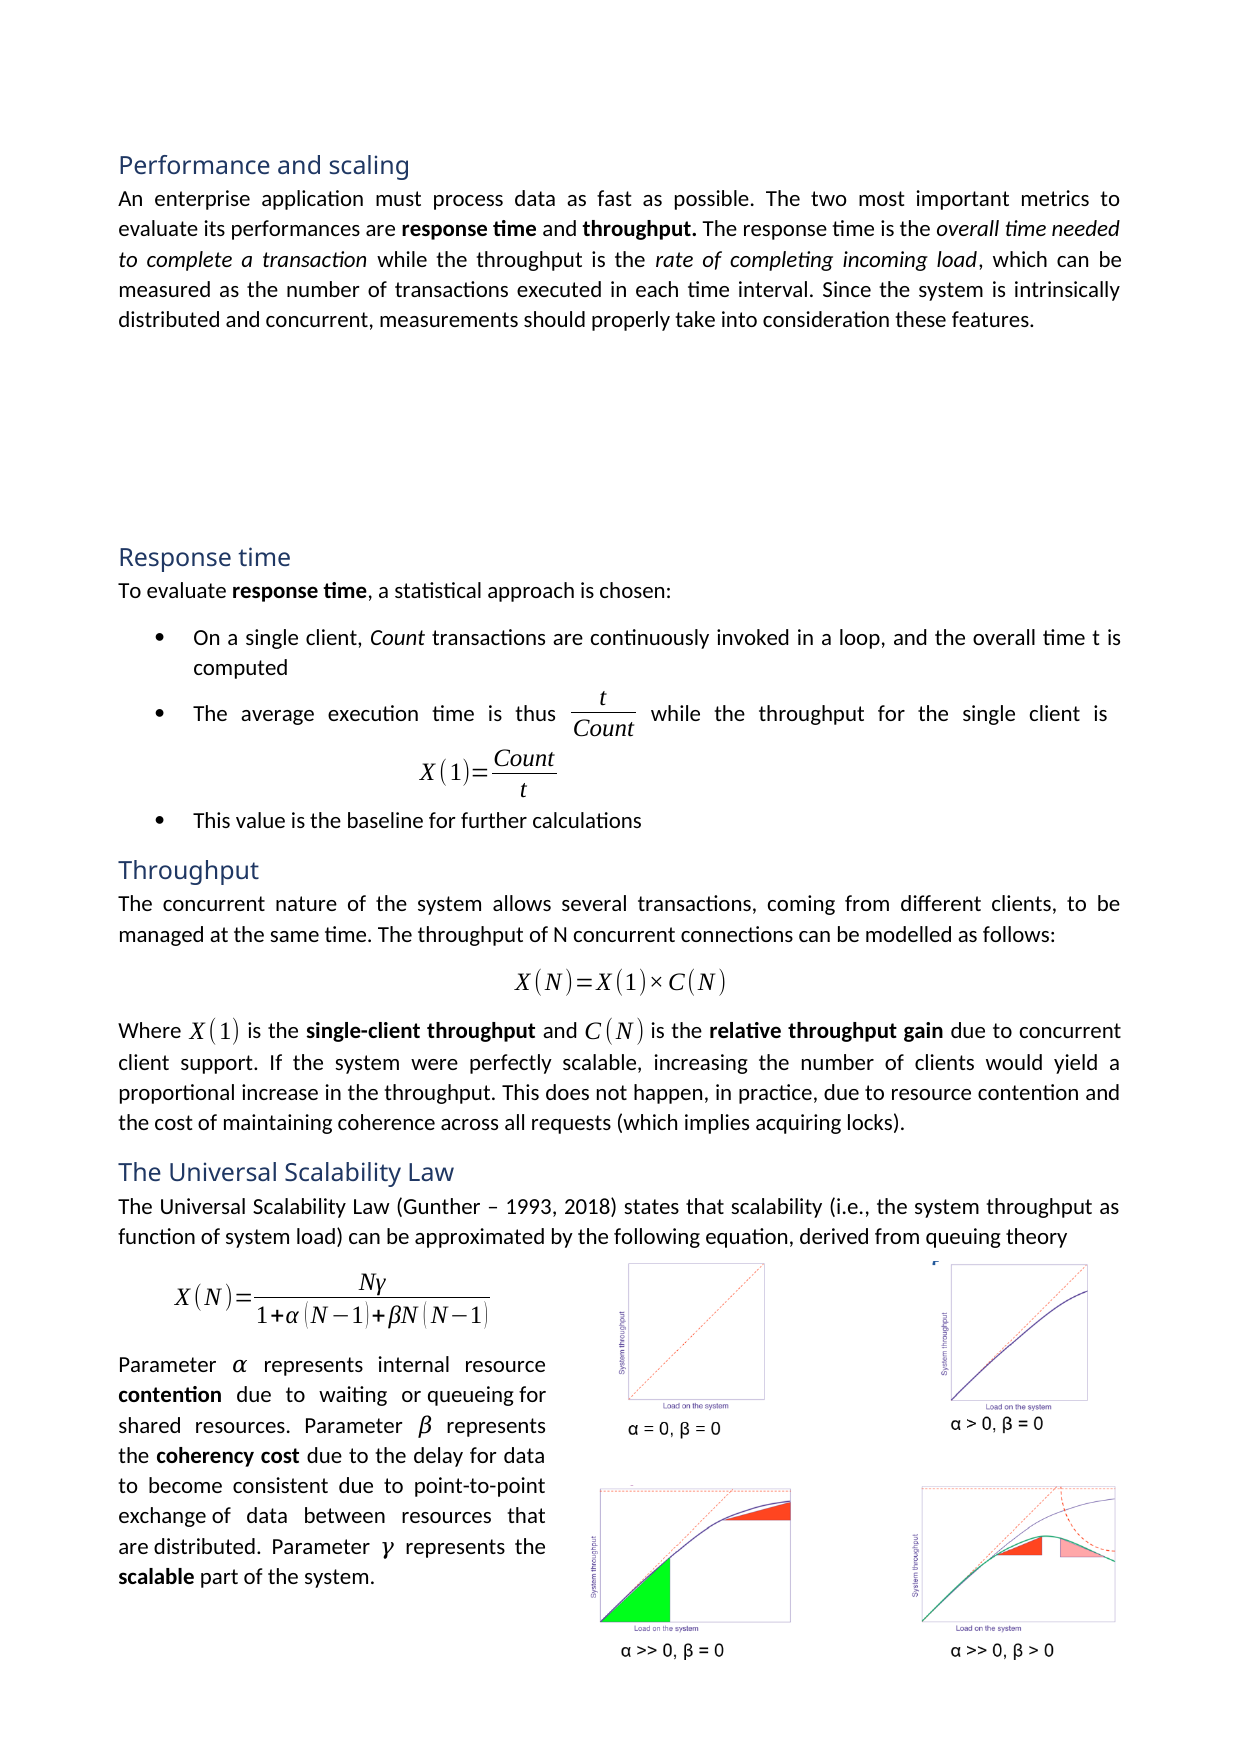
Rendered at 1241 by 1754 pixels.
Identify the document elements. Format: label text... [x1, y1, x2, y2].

list On a single client, Count transactions are continuously invoked in a loop, and the overall time t is computed [156, 623, 1122, 681]
text The concurrent nature of the system allows several transactions, coming from different clients, to be managed at the same time. The throughput of N concurrent connections can be modelled as follows: [118, 889, 1122, 948]
text Parameter 𝛼 represents internal resource contention due to waiting or queueing for shared resources. Parameter 𝛽 represents the coherency cost due to the delay for data to become consistent due to point-to-point exchange of data between resources that are distributed. Parameter 𝛾 represents the scalable part of the system. [118, 1350, 565, 1590]
subtitle Response time [118, 539, 1122, 574]
subtitle The Universal Scalability Law [118, 1155, 1122, 1189]
text The Universal Scalability Law (Gunther – 1993, 2018) states that scalability (i.e., the system throughput as function of system load) can be approximated by the following equation, derived from queuing theory [118, 1192, 1122, 1250]
list The average execution time is thus while the throughput for the single client is [156, 684, 1122, 804]
text To evaluate response time, a statistical approach is chosen: [118, 576, 1122, 604]
subtitle Throughput [118, 853, 1122, 887]
text An enterprise application must process data as fast as possible. The two most important metrics to evaluate its performances are response time and throughput. The response time is the overall time needed to complete a transaction while the throughput is the rate of completing incoming load, which can be measured as the number of transactions executed in each time interval. Since the system is intrinsically distributed and concurrent, measurements should properly take into consideration these features. [118, 184, 1122, 333]
text Where is the single-client throughput and is the relative throughput gain due to concurrent client support. If the system were perfectly scalable, increasing the number of clients would yield a proportional increase in the throughput. This does not happen, in practice, due to resource contention and the cost of maintaining coherence across all requests (which implies acquiring locks). [118, 1016, 1122, 1136]
picture [565, 1261, 1122, 1662]
list This value is the baseline for further calculations [156, 806, 1122, 834]
subtitle Performance and scaling [118, 148, 1122, 182]
